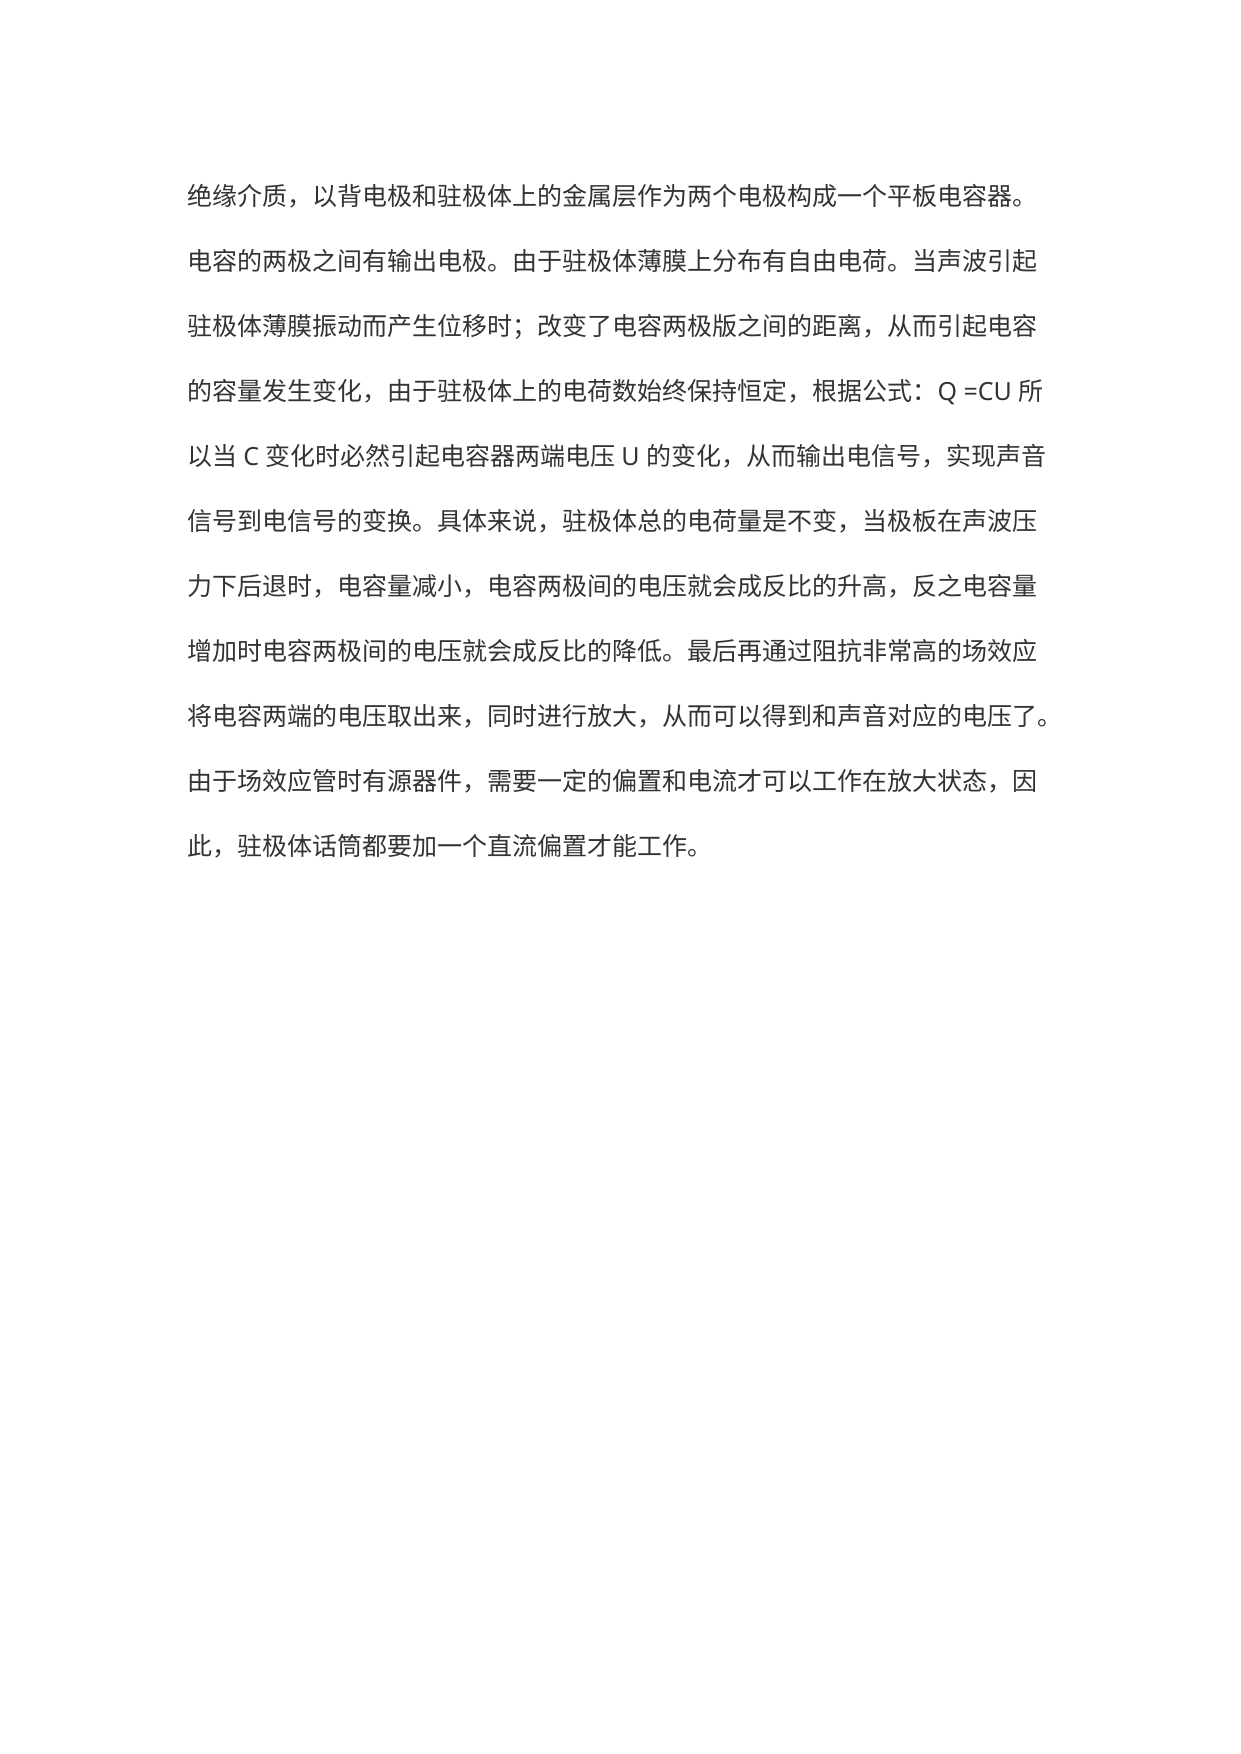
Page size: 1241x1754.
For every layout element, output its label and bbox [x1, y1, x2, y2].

text [187, 162, 1053, 877]
